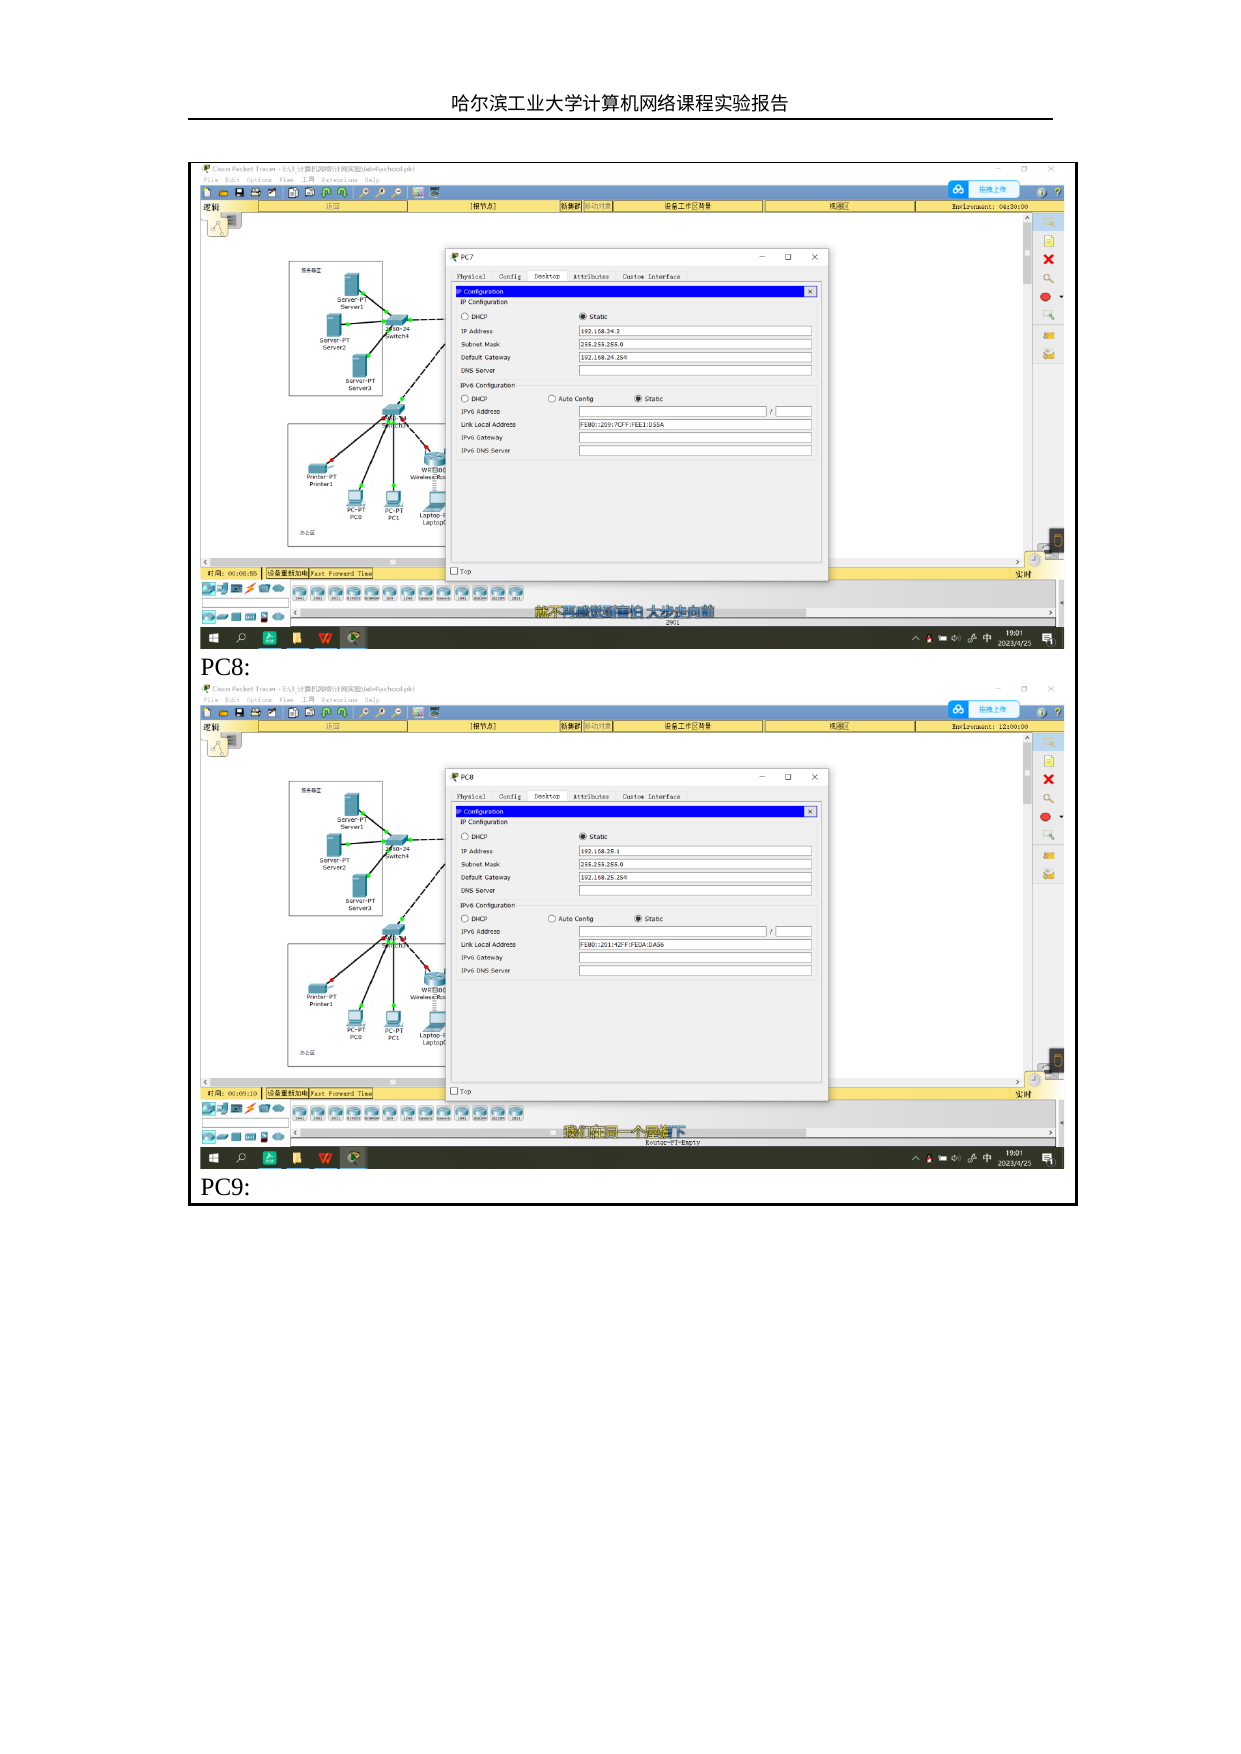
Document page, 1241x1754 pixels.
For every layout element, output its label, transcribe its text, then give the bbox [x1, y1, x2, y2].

picture [200, 163, 1065, 649]
picture [200, 683, 1065, 1169]
table_cell SERVER2: SERVER3: PC_IP配置如下： PC0: PC1: PC2: PC3: PC4: PC5: PC6: PC7: PC8: PC9: PC10: 打印机IP配置： 笔记本IP配置： 路由器配置： 接入层配置： 汇聚层配置： 核心层： [191, 163, 1075, 1203]
